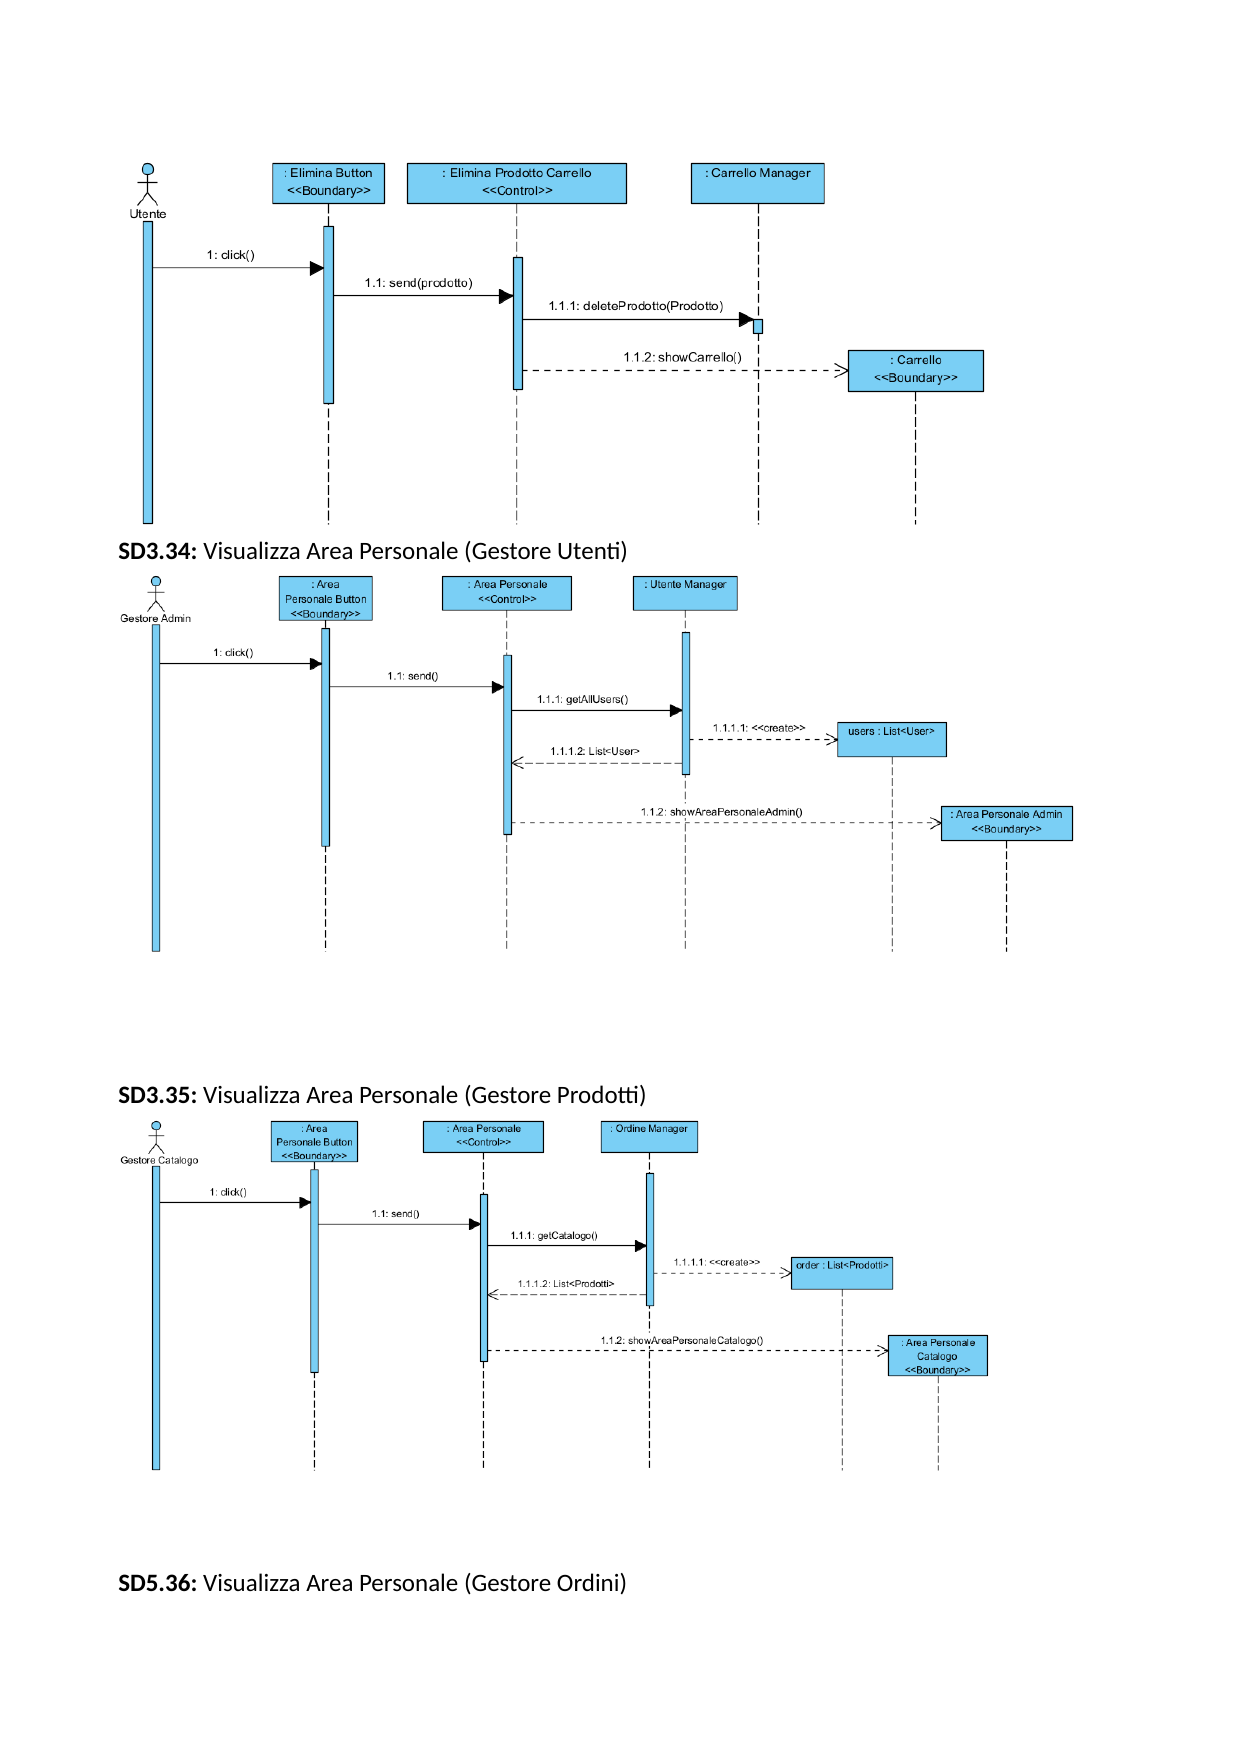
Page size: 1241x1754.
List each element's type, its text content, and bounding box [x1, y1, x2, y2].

picture [118, 565, 1078, 958]
text SD5.36: Visualizza Area Personale (Gestore Ordini) [118, 1567, 1122, 1597]
text SD3.34: Visualizza Area Personale (Gestore Utenti) [118, 535, 1122, 566]
picture [118, 147, 992, 536]
picture [118, 1110, 995, 1483]
text SD3.35: Visualizza Area Personale (Gestore Prodotti) [118, 1079, 1122, 1110]
